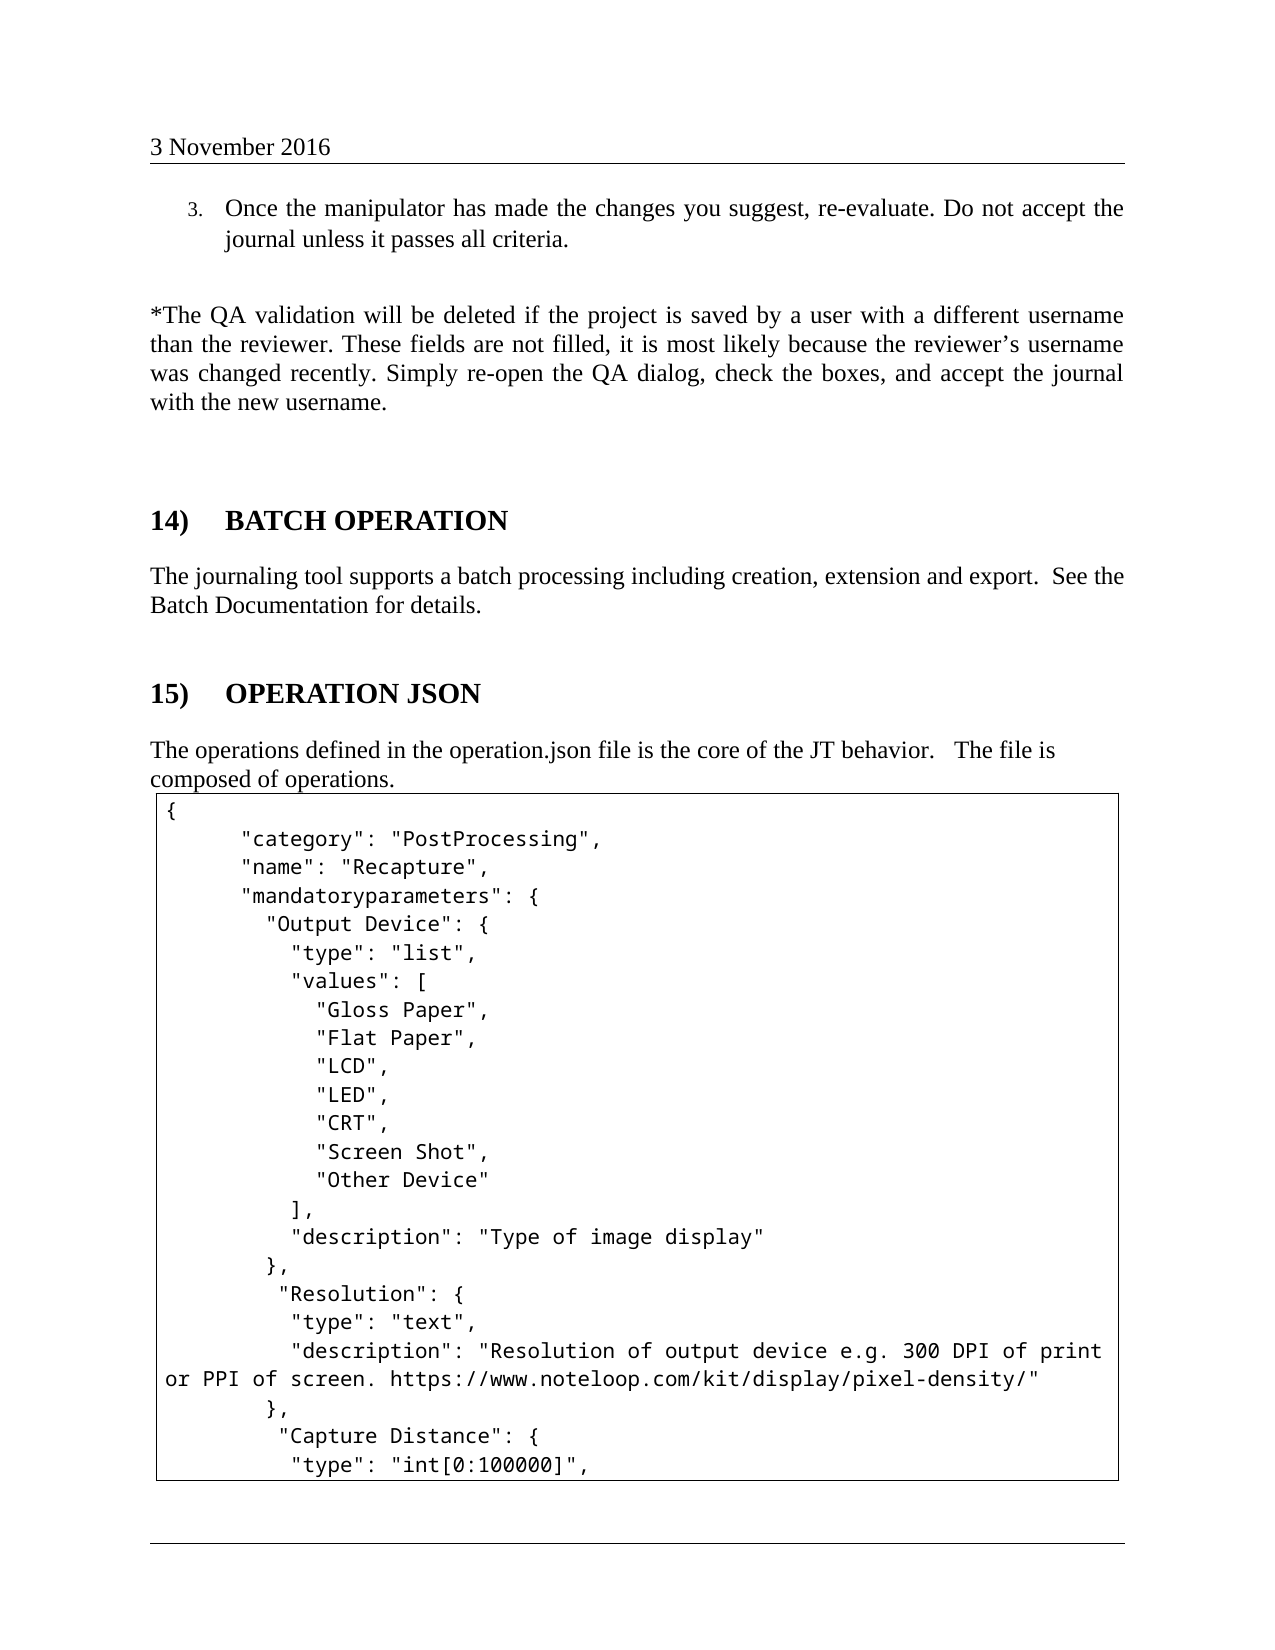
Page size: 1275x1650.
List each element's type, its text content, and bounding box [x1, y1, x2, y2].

list Once the manipulator has made the changes you suggest, re-evaluate. Do not accept the journal unless it passes all criteria. [187, 193, 1125, 253]
text { [157, 794, 1118, 821]
text "values": [ [157, 963, 1118, 992]
text "Other Device" [157, 1162, 1118, 1191]
text "type": "int[0:100000]", [157, 1447, 1118, 1480]
subtitle OPERATION JSON [150, 676, 1125, 710]
text }, [157, 1247, 1118, 1276]
text "description": "Type of image display" [157, 1219, 1118, 1247]
text "LED", [157, 1077, 1118, 1105]
text "Resolution": { [157, 1276, 1118, 1304]
text "Flat Paper", [157, 1020, 1118, 1048]
subtitle Batch operation [150, 503, 1125, 536]
text "Capture Distance": { [157, 1418, 1118, 1447]
text }, [157, 1390, 1118, 1418]
text The journaling tool supports a batch processing including creation, extension and export. See the Batch Documentation for details. [150, 561, 1125, 619]
text "name": "Recapture", [157, 849, 1118, 878]
text "mandatoryparameters": { [157, 878, 1118, 906]
text "Gloss Paper", [157, 992, 1118, 1020]
text "category": "PostProcessing", [157, 821, 1118, 849]
text *The QA validation will be deleted if the project is saved by a user with a different username than the reviewer. These fields are not filled, it is most likely because the reviewer’s username was changed recently. Simply re-open the QA dialog, check the boxes, and accept the journal with the new username. [150, 301, 1125, 416]
text "type": "text", [157, 1304, 1118, 1333]
text "Output Device": { [157, 906, 1118, 935]
text "CRT", [157, 1105, 1118, 1134]
text "type": "list", [157, 935, 1118, 963]
text "Screen Shot", [157, 1134, 1118, 1162]
text The operations defined in the operation.json file is the core of the JT behavior. The file is composed of operations. [150, 735, 1125, 792]
text "LCD", [157, 1048, 1118, 1077]
text "description": "Resolution of output device e.g. 300 DPI of print or PPI of screen. https://www.noteloop.com/kit/display/pixel-density/" [157, 1333, 1118, 1390]
text ], [157, 1191, 1118, 1219]
